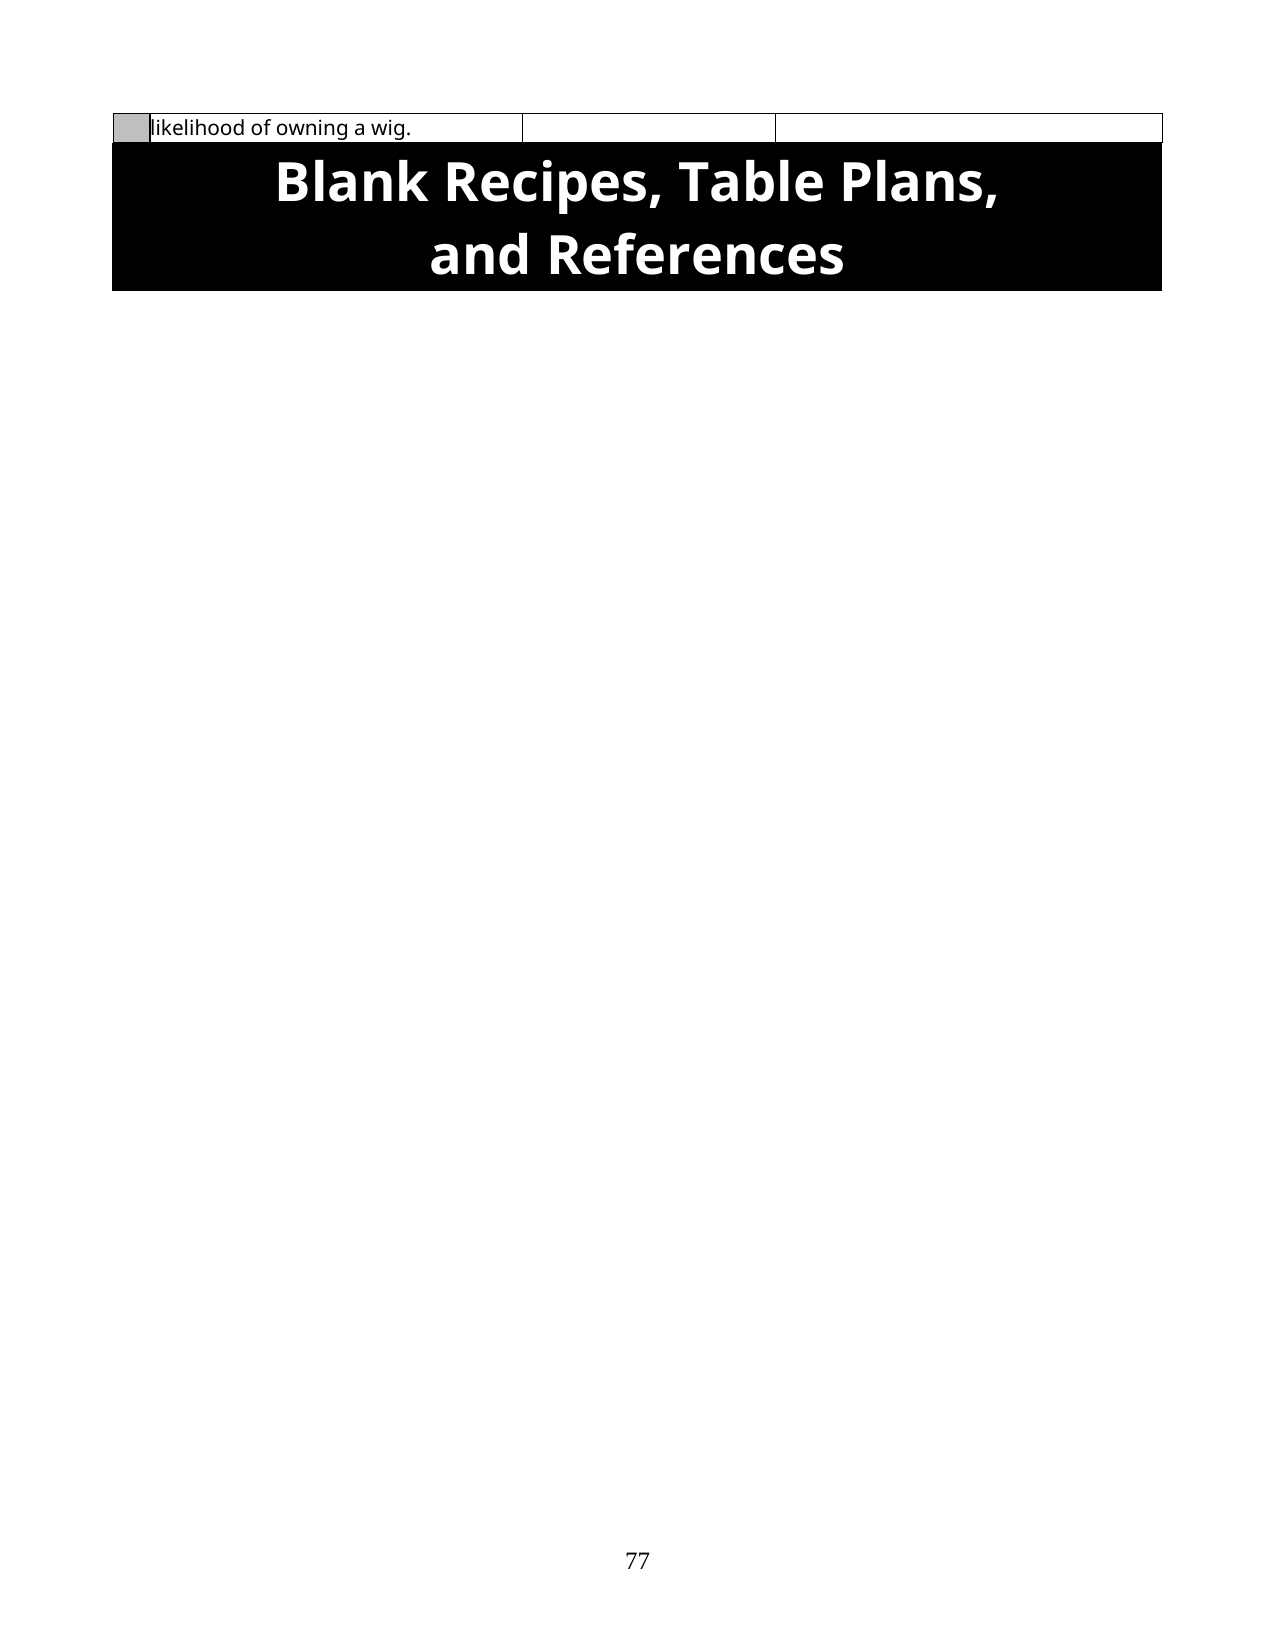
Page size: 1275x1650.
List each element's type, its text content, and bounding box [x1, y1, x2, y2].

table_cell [523, 114, 775, 142]
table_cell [151, 114, 522, 142]
subtitle Blank Recipes, Table Plans, [112, 143, 1162, 217]
table_cell 6 [114, 114, 149, 142]
subtitle and References [112, 217, 1162, 291]
table_cell [776, 114, 1162, 142]
